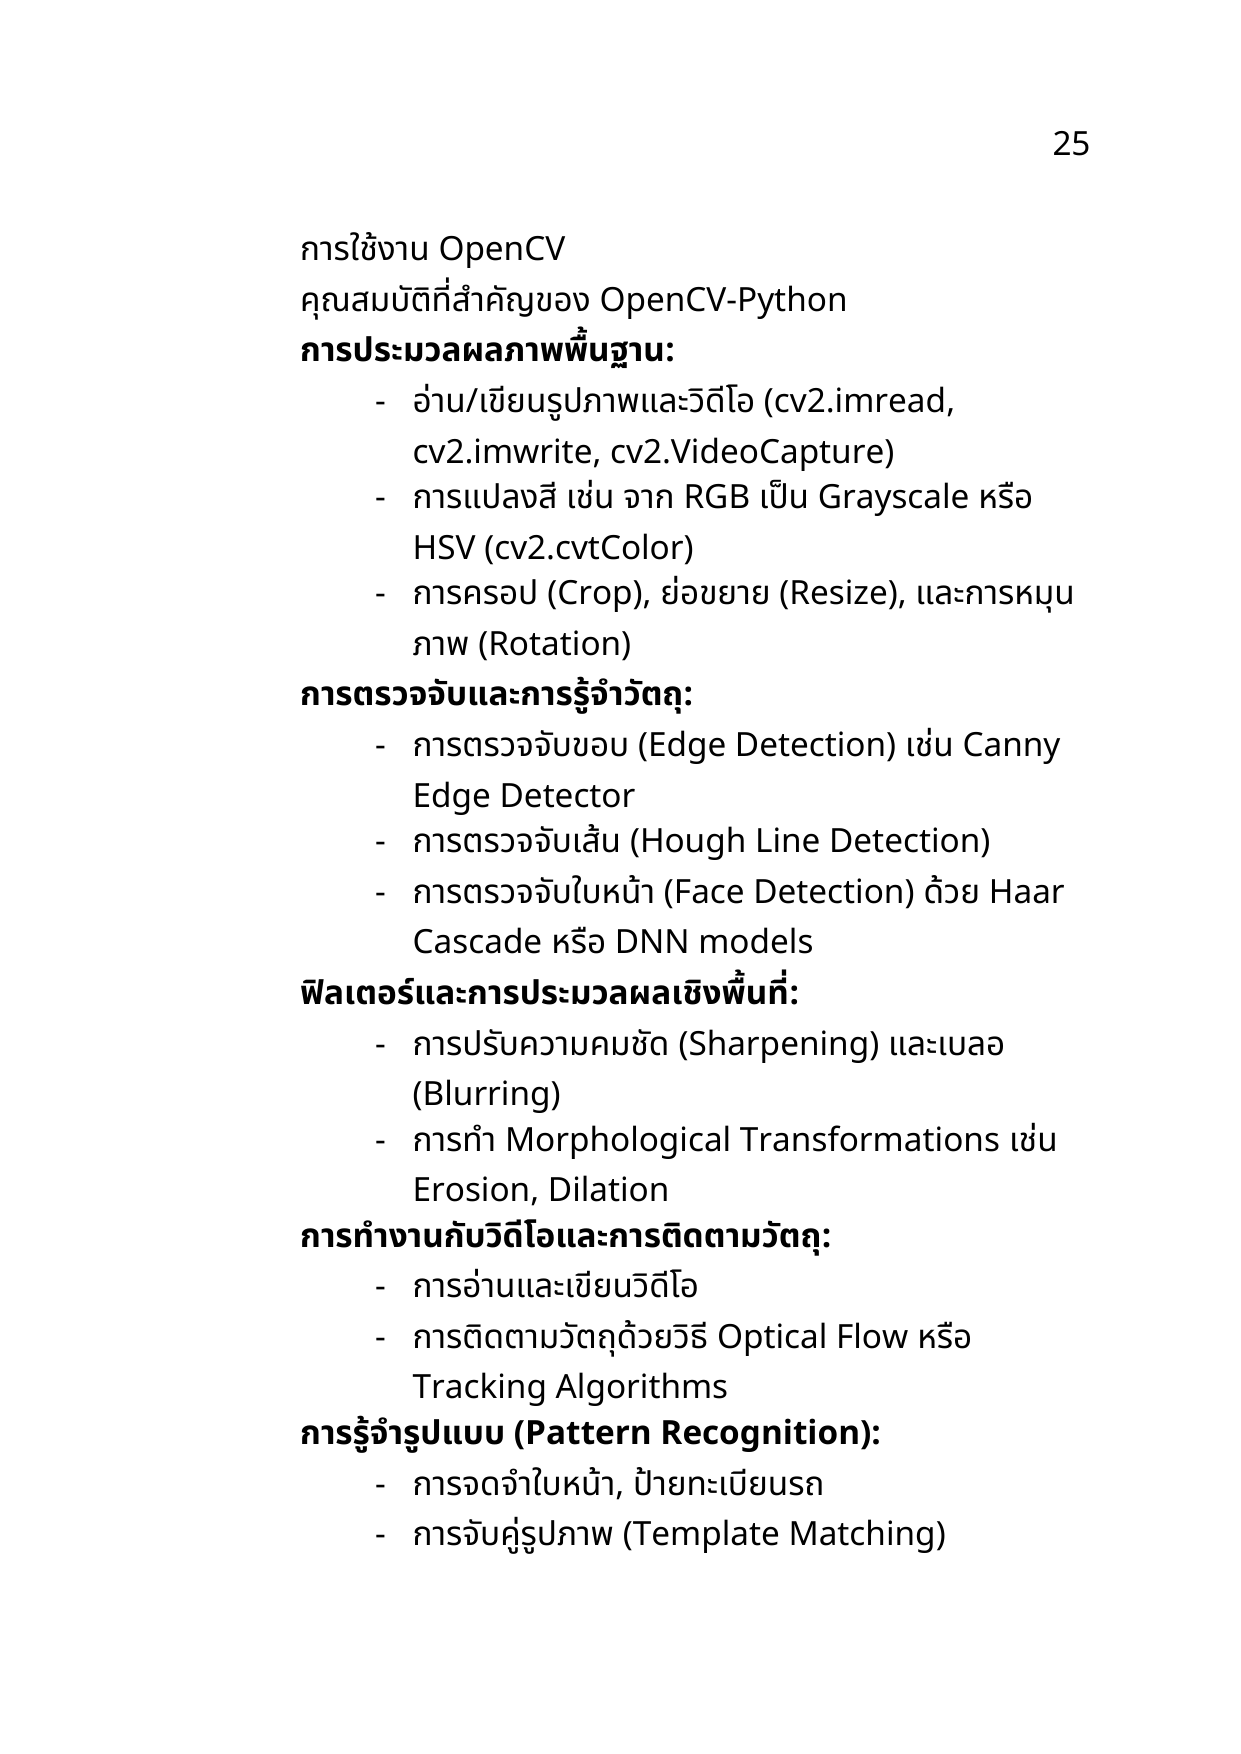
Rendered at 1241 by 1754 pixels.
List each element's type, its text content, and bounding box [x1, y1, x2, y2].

list การตรวจจับขอบ (Edge Detection) เช่น Canny Edge Detector [375, 721, 1090, 817]
list การทำ Morphological Transformations เช่น Erosion, Dilation [375, 1115, 1090, 1211]
text การประมวลผลภาพพื้นฐาน: [300, 326, 1090, 377]
list อ่าน/เขียนรูปภาพและวิดีโอ (cv2.imread, cv2.imwrite, cv2.VideoCapture) [375, 377, 1090, 473]
list การปรับความคมชัด (Sharpening) และเบลอ (Blurring) [375, 1019, 1090, 1115]
list การจดจำใบหน้า, ป้ายทะเบียนรถ [375, 1459, 1090, 1510]
list การแปลงสี เช่น จาก RGB เป็น Grayscale หรือ HSV (cv2.cvtColor) [375, 473, 1090, 569]
text คุณสมบัติที่สำคัญของ OpenCV-Python [300, 276, 1090, 326]
list การอ่านและเขียนวิดีโอ [375, 1262, 1090, 1313]
list การตรวจจับเส้น (Hough Line Detection) [375, 817, 1090, 867]
list การครอป (Crop), ย่อขยาย (Resize), และการหมุนภาพ (Rotation) [375, 569, 1090, 670]
list การจับคู่รูปภาพ (Template Matching) [375, 1510, 1090, 1561]
text การทำงานกับวิดีโอและการติดตามวัตถุ: [300, 1211, 1090, 1262]
text ฟิลเตอร์และการประมวลผลเชิงพื้นที่: [300, 969, 1090, 1019]
list การตรวจจับใบหน้า (Face Detection) ด้วย Haar Cascade หรือ DNN models [375, 867, 1090, 969]
list การติดตามวัตถุด้วยวิธี Optical Flow หรือ Tracking Algorithms [375, 1313, 1090, 1409]
text การรู้จำรูปแบบ (Pattern Recognition): [300, 1409, 1090, 1459]
text การใช้งาน OpenCV [300, 225, 1090, 276]
text การตรวจจับและการรู้จำวัตถุ: [300, 670, 1090, 721]
